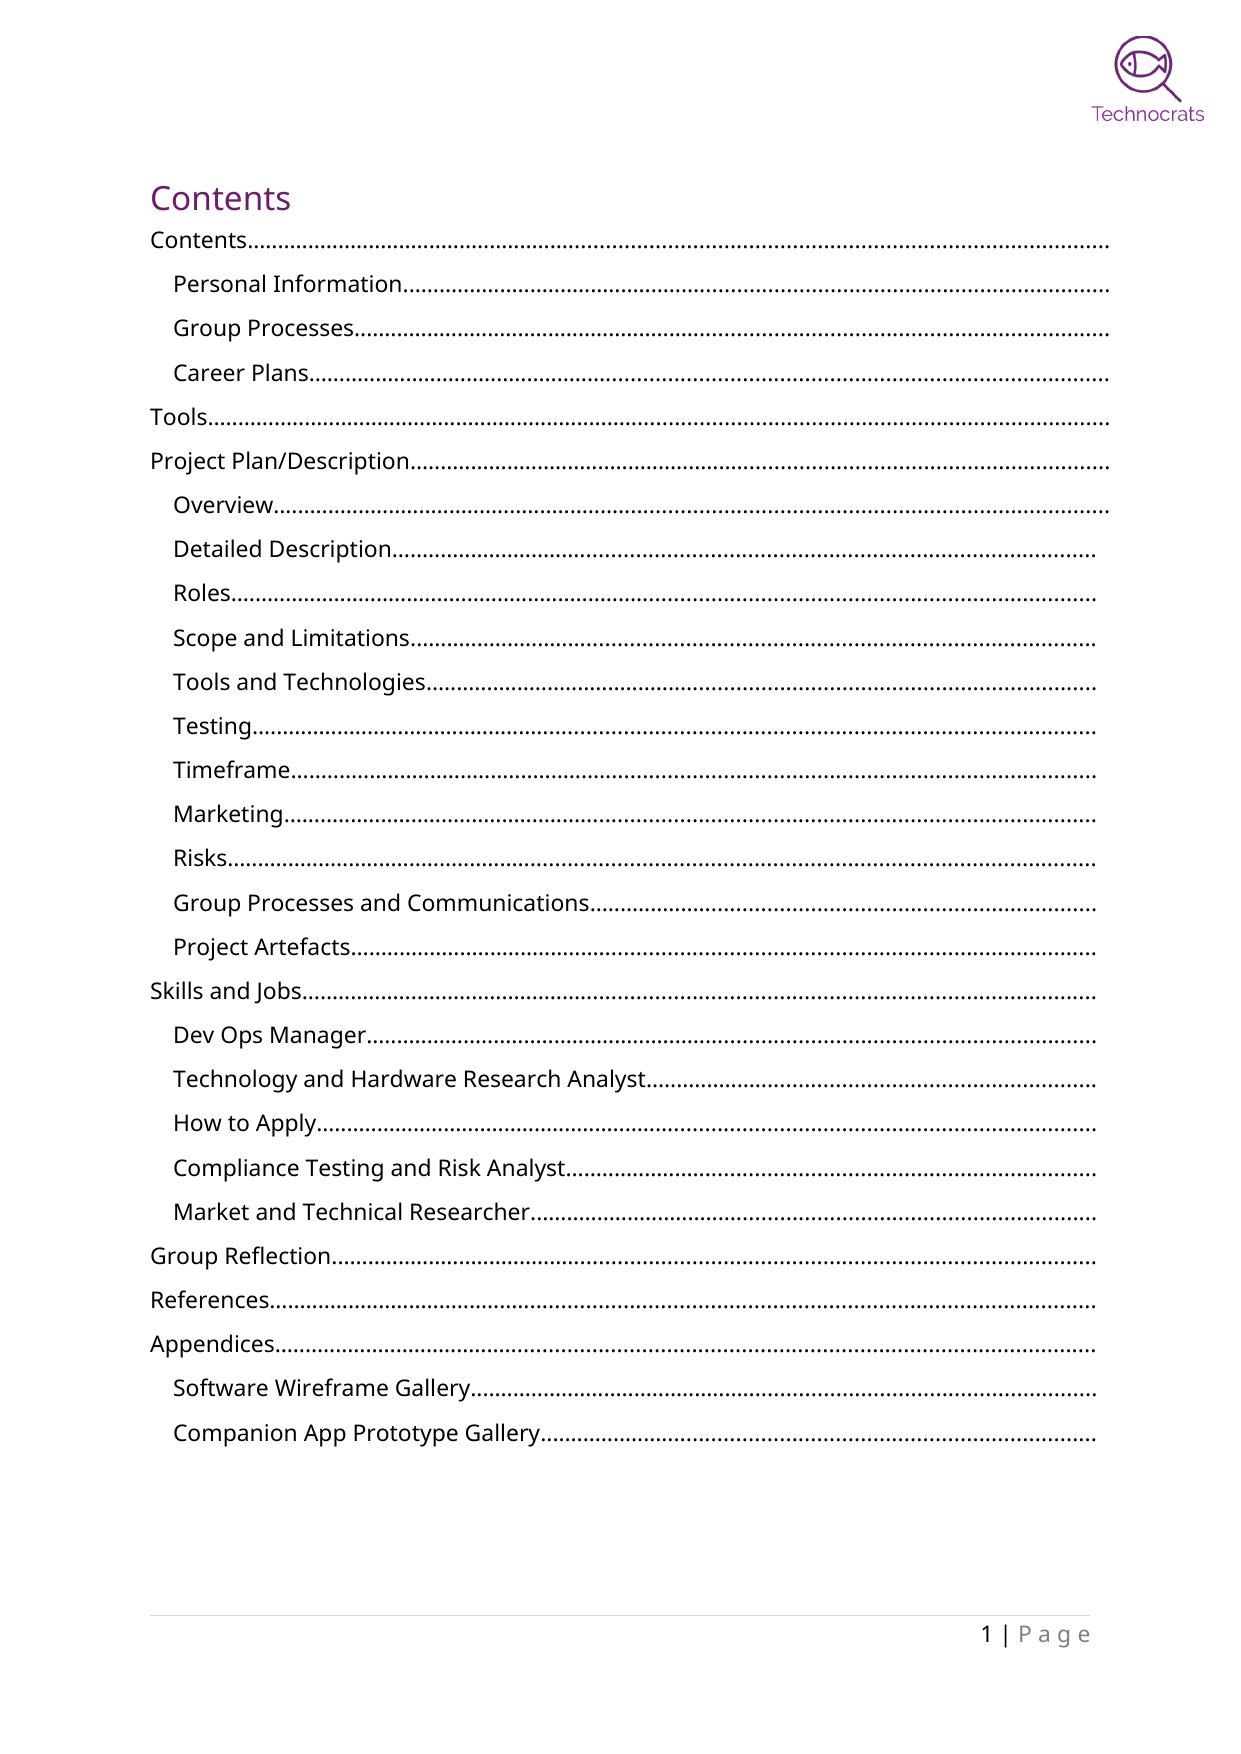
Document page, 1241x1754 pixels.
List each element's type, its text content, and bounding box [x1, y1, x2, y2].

text Overview 9 [173, 489, 1090, 520]
text Career Plans 5 [173, 356, 1090, 388]
text Project Artefacts 23 [173, 931, 1090, 962]
text Group Processes 5 [173, 312, 1090, 343]
subtitle Contents [150, 175, 1090, 220]
text Detailed Description 12 [173, 533, 1090, 564]
text Appendices 36 [150, 1328, 1090, 1359]
text Software Wireframe Gallery 36 [173, 1372, 1090, 1403]
text Testing 19 [173, 710, 1090, 741]
text Scope and Limitations 18 [173, 621, 1090, 653]
text Marketing 22 [173, 798, 1090, 829]
text Technology and Hardware Research Analyst 26 [173, 1063, 1090, 1094]
text Dev Ops Manager 24 [173, 1019, 1090, 1050]
text Group Processes and Communications 22 [173, 886, 1090, 918]
text Skills and Jobs 24 [150, 975, 1090, 1006]
text Tools 8 [150, 401, 1090, 432]
text Timeframe 19 [173, 754, 1090, 785]
text References 34 [150, 1284, 1090, 1315]
text Risks 22 [173, 842, 1090, 873]
text Contents 1 [150, 224, 1090, 255]
text Group Reflection 30 [150, 1240, 1090, 1271]
text Tools and Technologies 18 [173, 666, 1090, 697]
text Market and Technical Researcher 29 [173, 1196, 1090, 1227]
text How to Apply 26 [173, 1107, 1090, 1138]
text Project Plan/Description 9 [150, 445, 1090, 476]
text Companion App Prototype Gallery 39 [173, 1416, 1090, 1448]
text Compliance Testing and Risk Analyst 27 [173, 1151, 1090, 1183]
text Personal Information 2 [173, 268, 1090, 299]
picture [1090, 36, 1205, 122]
text Roles 17 [173, 577, 1090, 608]
